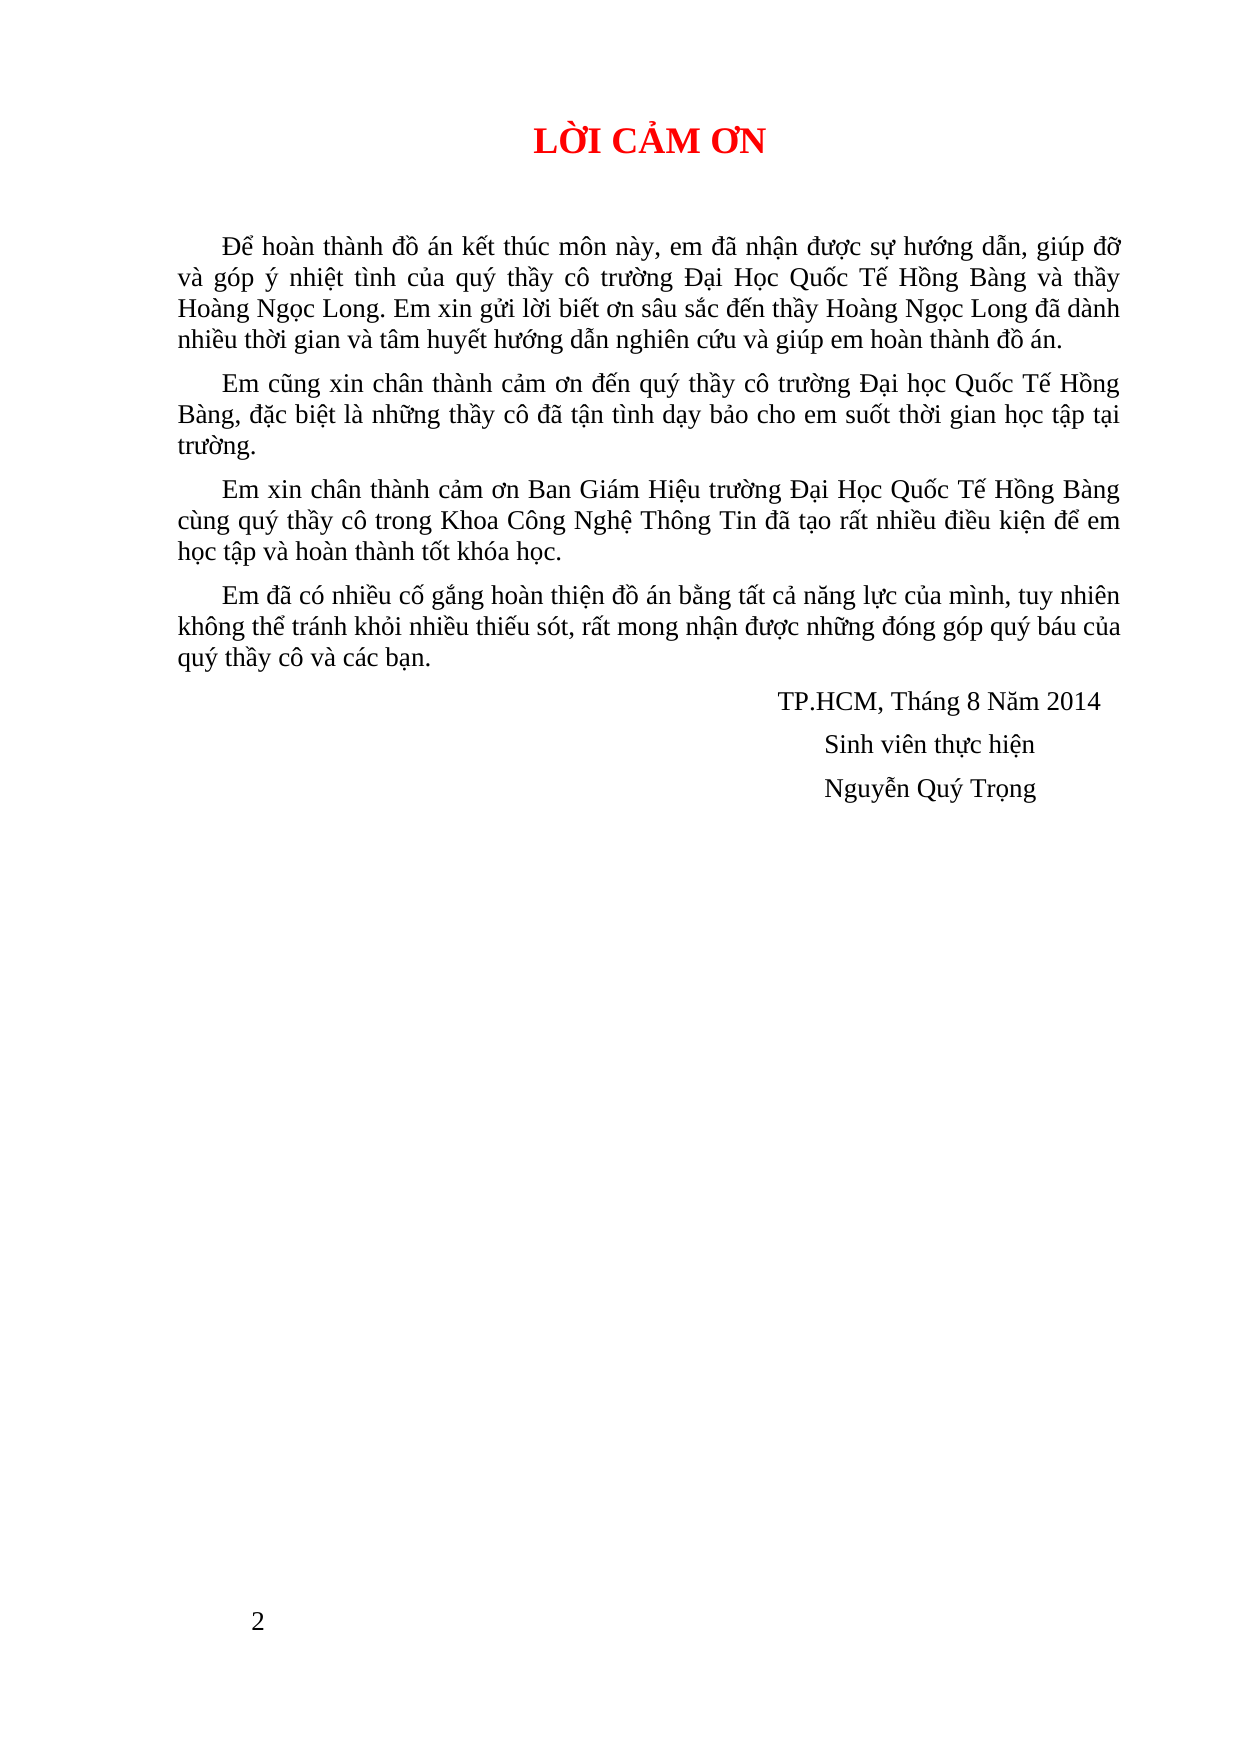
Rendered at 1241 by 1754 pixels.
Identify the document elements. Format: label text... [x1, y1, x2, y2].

text TP.HCM, Tháng 8 Năm 2014 [177, 685, 1122, 716]
text Sinh viên thực hiện [177, 728, 1122, 759]
text Em đã có nhiều cố gắng hoàn thiện đồ án bằng tất cả năng lực của mình, tuy nhiên không thể tránh khỏi nhiều thiếu sót, rất mong nhận được những đóng góp quý báu của quý thầy cô và các bạn. [177, 579, 1122, 672]
text Nguyễn Quý Trọng [177, 772, 1122, 803]
text Em cũng xin chân thành cảm ơn đến quý thầy cô trường Đại học Quốc Tế Hồng Bàng, đặc biệt là những thầy cô đã tận tình dạy bảo cho em suốt thời gian học tập tại trường. [177, 367, 1122, 460]
text Em xin chân thành cảm ơn Ban Giám Hiệu trường Đại Học Quốc Tế Hồng Bàng cùng quý thầy cô trong Khoa Công Nghệ Thông Tin đã tạo rất nhiều điều kiện để em học tập và hoàn thành tốt khóa học. [177, 473, 1122, 566]
title LỜI CẢM ƠN [177, 118, 1122, 161]
text Để hoàn thành đồ án kết thúc môn này, em đã nhận được sự hướng dẫn, giúp đỡ và góp ý nhiệt tình của quý thầy cô trường Đại Học Quốc Tế Hồng Bàng và thầy Hoàng Ngọc Long. Em xin gửi lời biết ơn sâu sắc đến thầy Hoàng Ngọc Long đã dành nhiều thời gian và tâm huyết hướng dẫn nghiên cứu và giúp em hoàn thành đồ án. [177, 230, 1122, 354]
